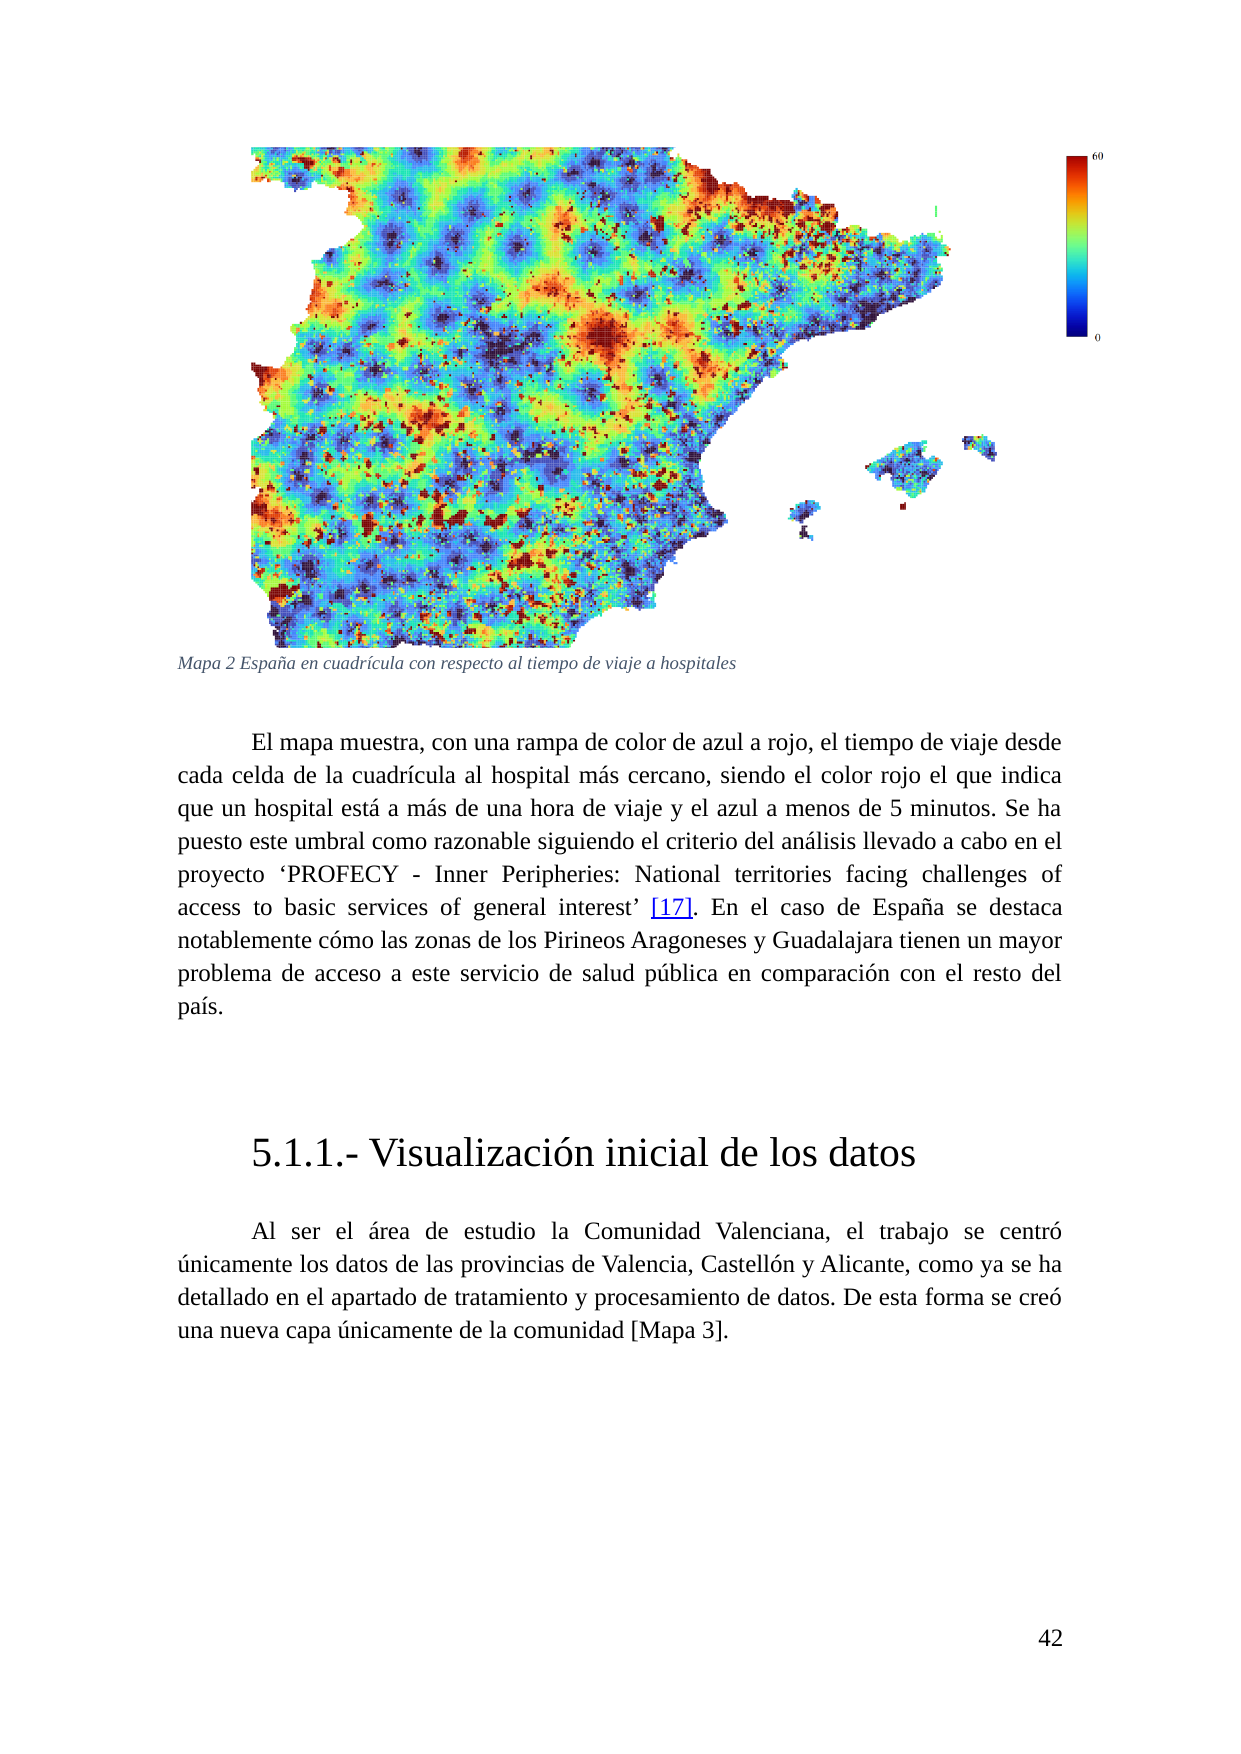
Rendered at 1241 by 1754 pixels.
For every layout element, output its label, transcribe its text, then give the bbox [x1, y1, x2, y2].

text El mapa muestra, con una rampa de color de azul a rojo, el tiempo de viaje desde cada celda de la cuadrícula al hospital más cercano, siendo el color rojo el que indica que un hospital está a más de una hora de viaje y el azul a menos de 5 minutos. Se ha puesto este umbral como razonable siguiendo el criterio del análisis llevado a cabo en el proyecto ‘PROFECY - Inner Peripheries: National territories facing challenges of access to basic services of general interest’ [17]. En el caso de España se destaca notablemente cómo las zonas de los Pirineos Aragoneses y Guadalajara tienen un mayor problema de acceso a este servicio de salud pública en comparación con el resto del país. [177, 727, 1063, 1020]
text Mapa 2 España en cuadrícula con respecto al tiempo de viaje a hospitales [177, 652, 1063, 673]
picture [251, 147, 1044, 648]
subtitle 5.1.1.- Visualización inicial de los datos [177, 1128, 1063, 1176]
picture [1062, 149, 1104, 340]
text Al ser el área de estudio la Comunidad Valenciana, el trabajo se centró únicamente los datos de las provincias de Valencia, Castellón y Alicante, como ya se ha detallado en el apartado de tratamiento y procesamiento de datos. De esta forma se creó una nueva capa únicamente de la comunidad [Mapa 3]. [177, 1216, 1063, 1344]
